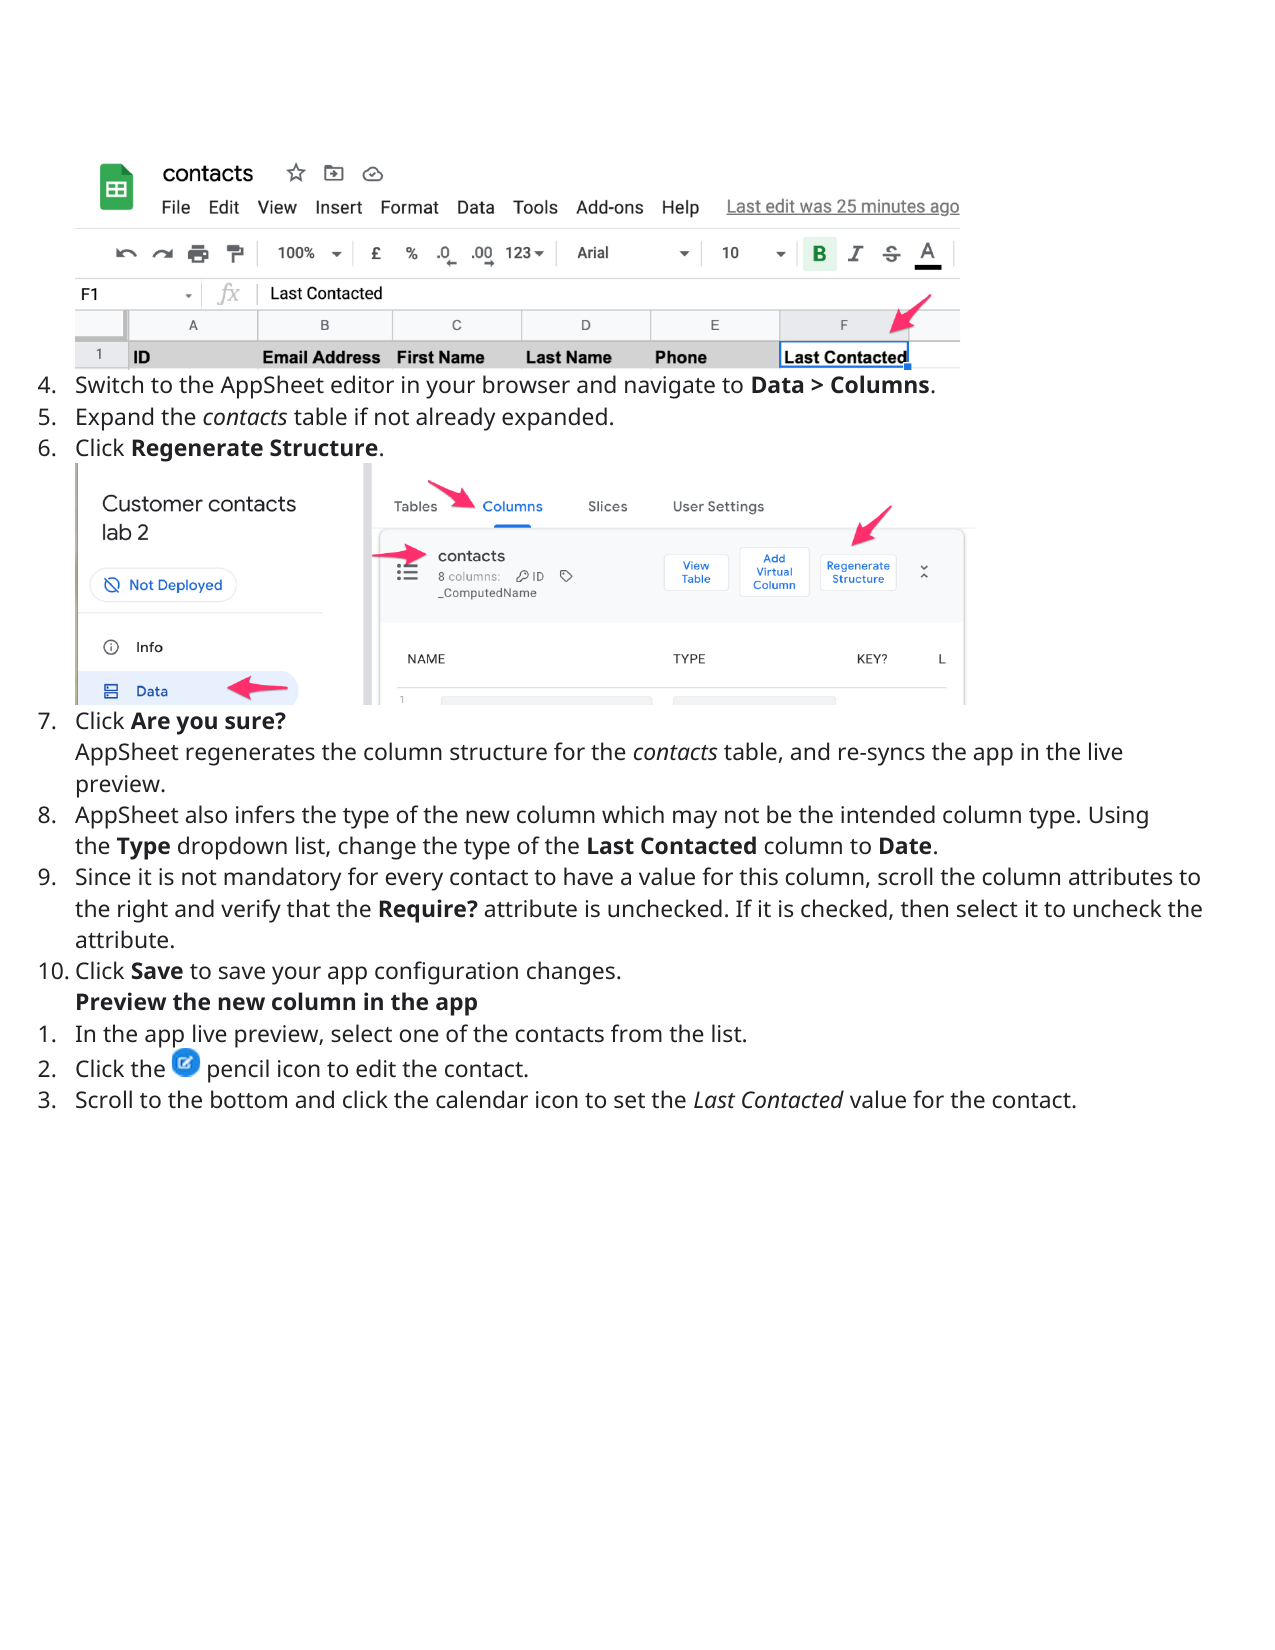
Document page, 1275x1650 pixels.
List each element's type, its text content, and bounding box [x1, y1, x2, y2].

list AppSheet also infers the type of the new column which may not be the intended column type. Using the Type dropdown list, change the type of the Last Contacted column to Date. [37, 799, 1209, 861]
list Click Regenerate Structure. [37, 432, 1209, 463]
list Scroll to the bottom and click the calendar icon to set the Last Contacted value for the contact. [37, 1084, 1209, 1115]
list Expand the contacts table if not already expanded. [37, 401, 1209, 432]
list Since it is not mandatory for every contact to have a value for this column, scroll the column attributes to the right and verify that the Require? attribute is unchecked. If it is checked, then select it to uncheck the attribute. [37, 861, 1209, 955]
picture [75, 150, 961, 370]
picture [75, 463, 976, 705]
list Click Save to save your app configuration changes. [37, 955, 1209, 986]
list Click Are you sure? [37, 705, 1209, 736]
list Switch to the AppSheet editor in your browser and navigate to Data > Columns. [37, 369, 1209, 401]
list Click the pencil icon to edit the contact. [37, 1049, 1209, 1084]
list In the app live preview, select one of the contacts from the list. [37, 1017, 1209, 1049]
picture [171, 1048, 201, 1077]
subtitle Preview the new column in the app [75, 986, 1209, 1017]
text AppSheet regenerates the column structure for the contacts table, and re-syncs the app in the live preview. [75, 736, 1209, 799]
